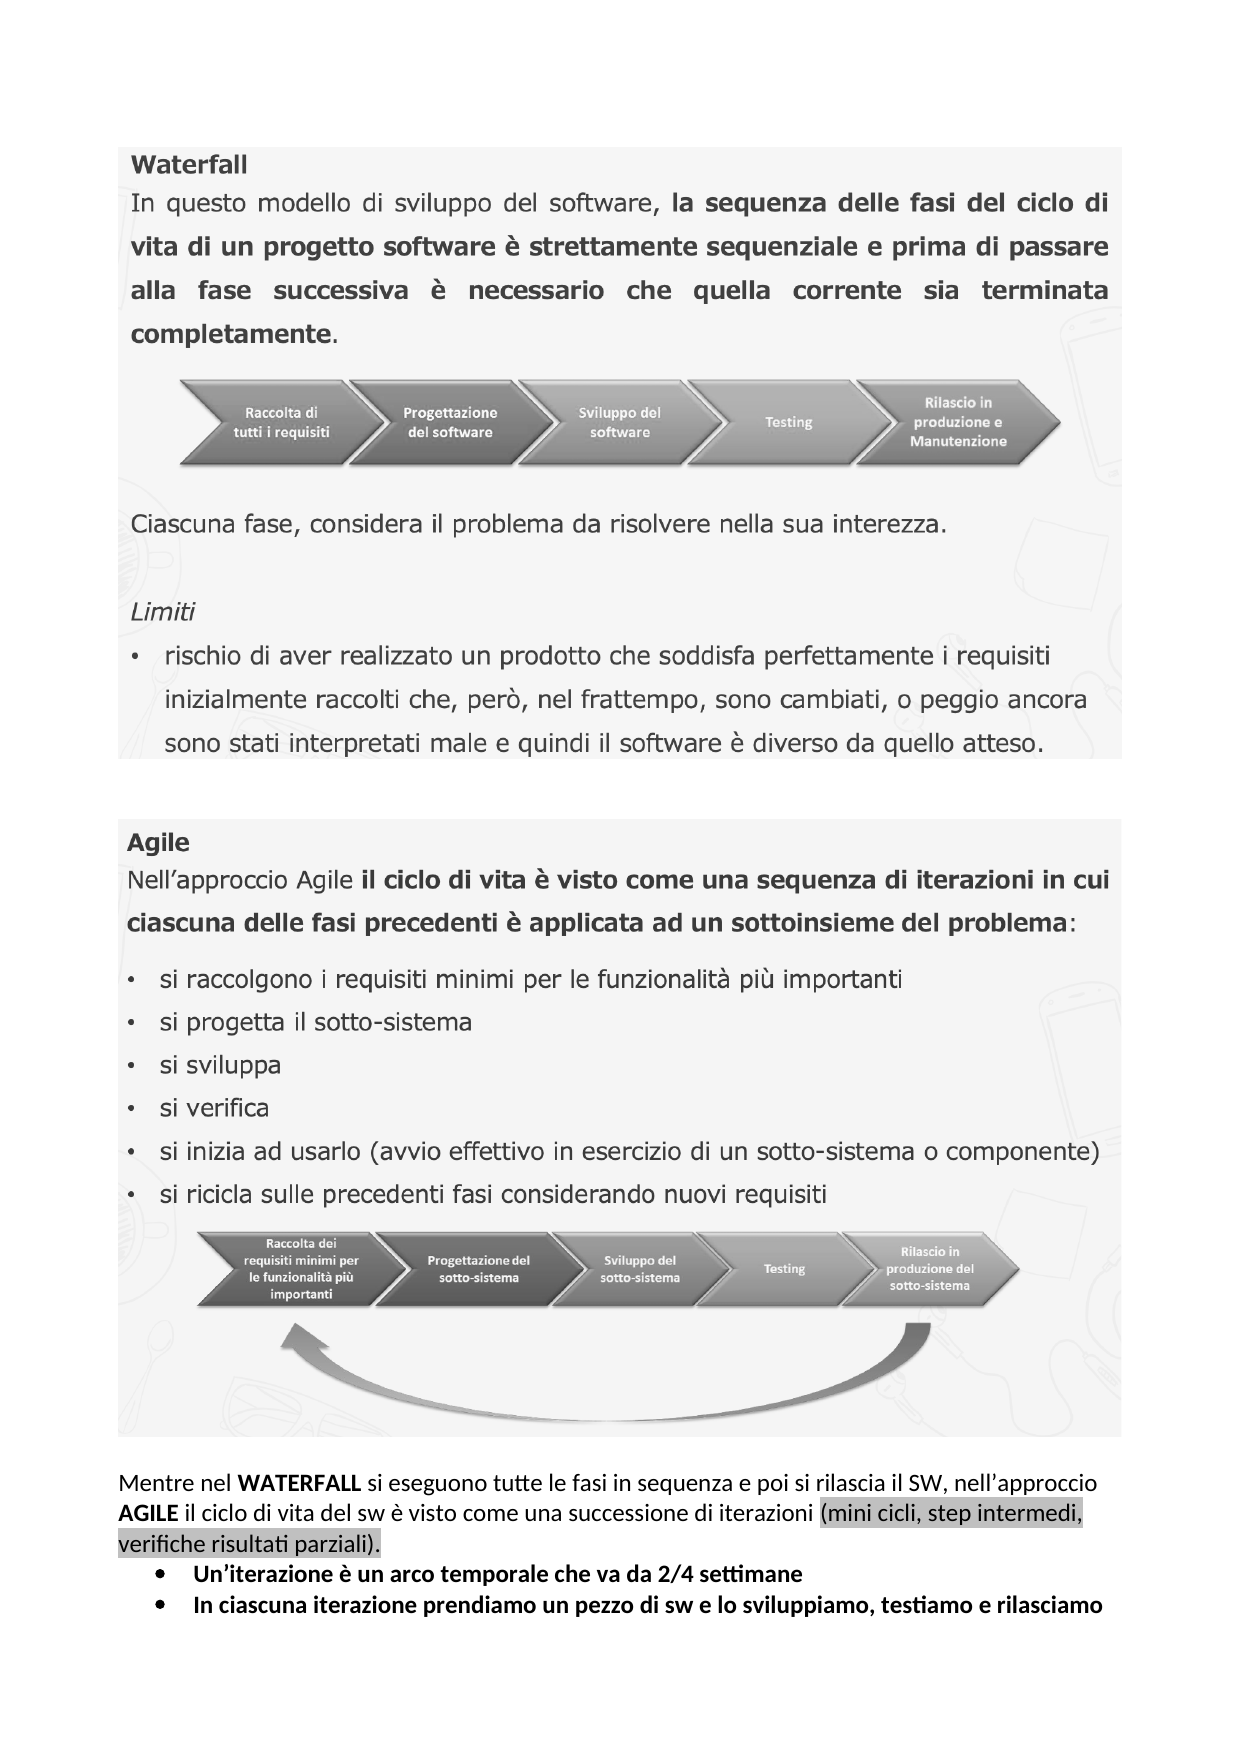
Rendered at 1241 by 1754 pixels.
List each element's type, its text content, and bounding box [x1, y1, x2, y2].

text Mentre nel WATERFALL si eseguono tutte le fasi in sequenza e poi si rilascia il SW, nell’approccio AGILE il ciclo di vita del sw è visto come una successione di iterazioni (mini cicli, step intermedi, verifiche risultati parziali). [118, 1467, 1122, 1558]
list In ciascuna iterazione prendiamo un pezzo di sw e lo sviluppiamo, testiamo e rilasciamo [156, 1589, 1122, 1619]
picture [118, 147, 1122, 759]
list Un’iterazione è un arco temporale che va da 2/4 settimane [156, 1558, 1122, 1589]
